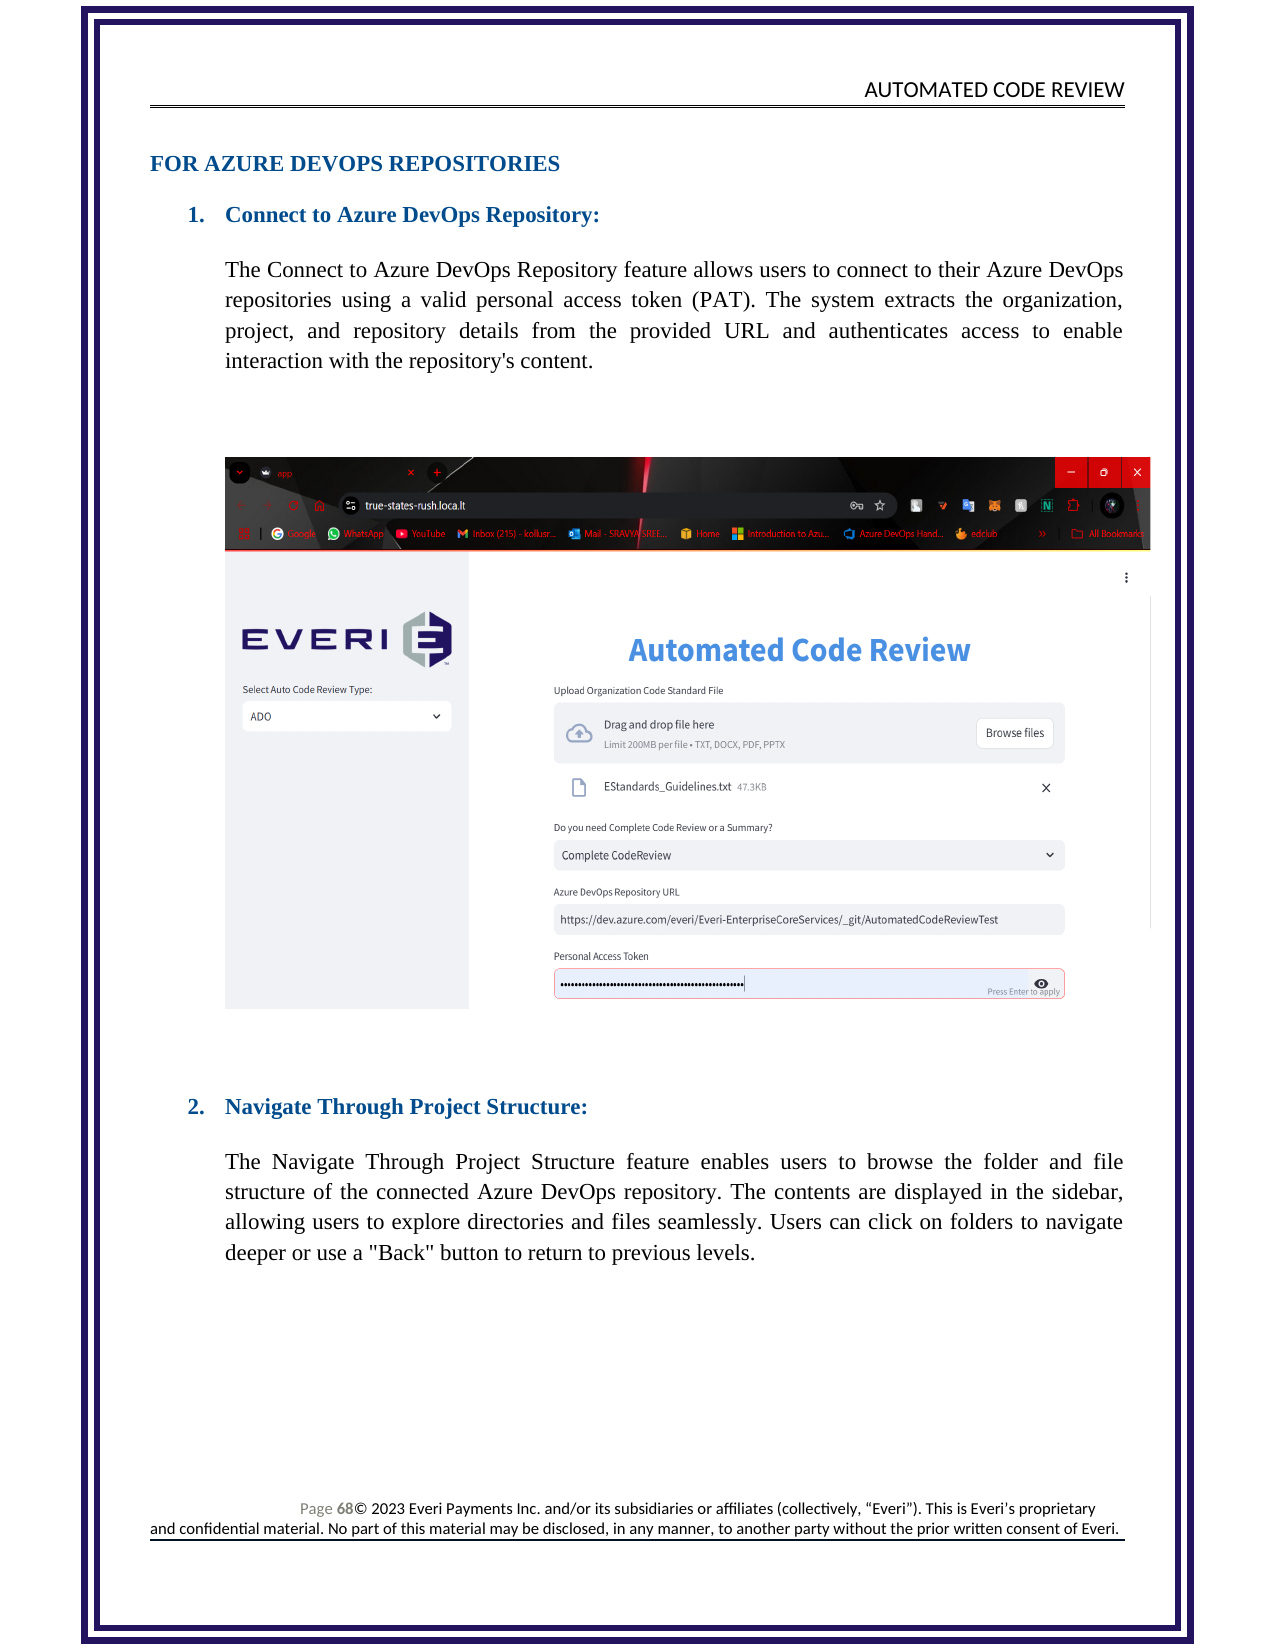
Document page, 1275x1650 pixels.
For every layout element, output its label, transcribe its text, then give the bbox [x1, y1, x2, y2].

subtitle FOR AZURE DEVOPS REPOSITORIES [150, 150, 1125, 176]
text The Navigate Through Project Structure feature enables users to browse the folder and file structure of the connected Azure DevOps repository. The contents are displayed in the sidebar, allowing users to explore directories and files seamlessly. Users can click on folders to navigate deeper or use a "Back" button to return to previous levels. [225, 1148, 1125, 1265]
picture [225, 457, 1151, 1009]
text The Connect to Azure DevOps Repository feature allows users to connect to their Azure DevOps repositories using a valid personal access token (PAT). The system extracts the organization, project, and repository details from the provided URL and authenticates access to enable interaction with the repository's content. [225, 256, 1125, 373]
subtitle Navigate Through Project Structure: [187, 1093, 1125, 1119]
subtitle Connect to Azure DevOps Repository: [187, 201, 1125, 227]
